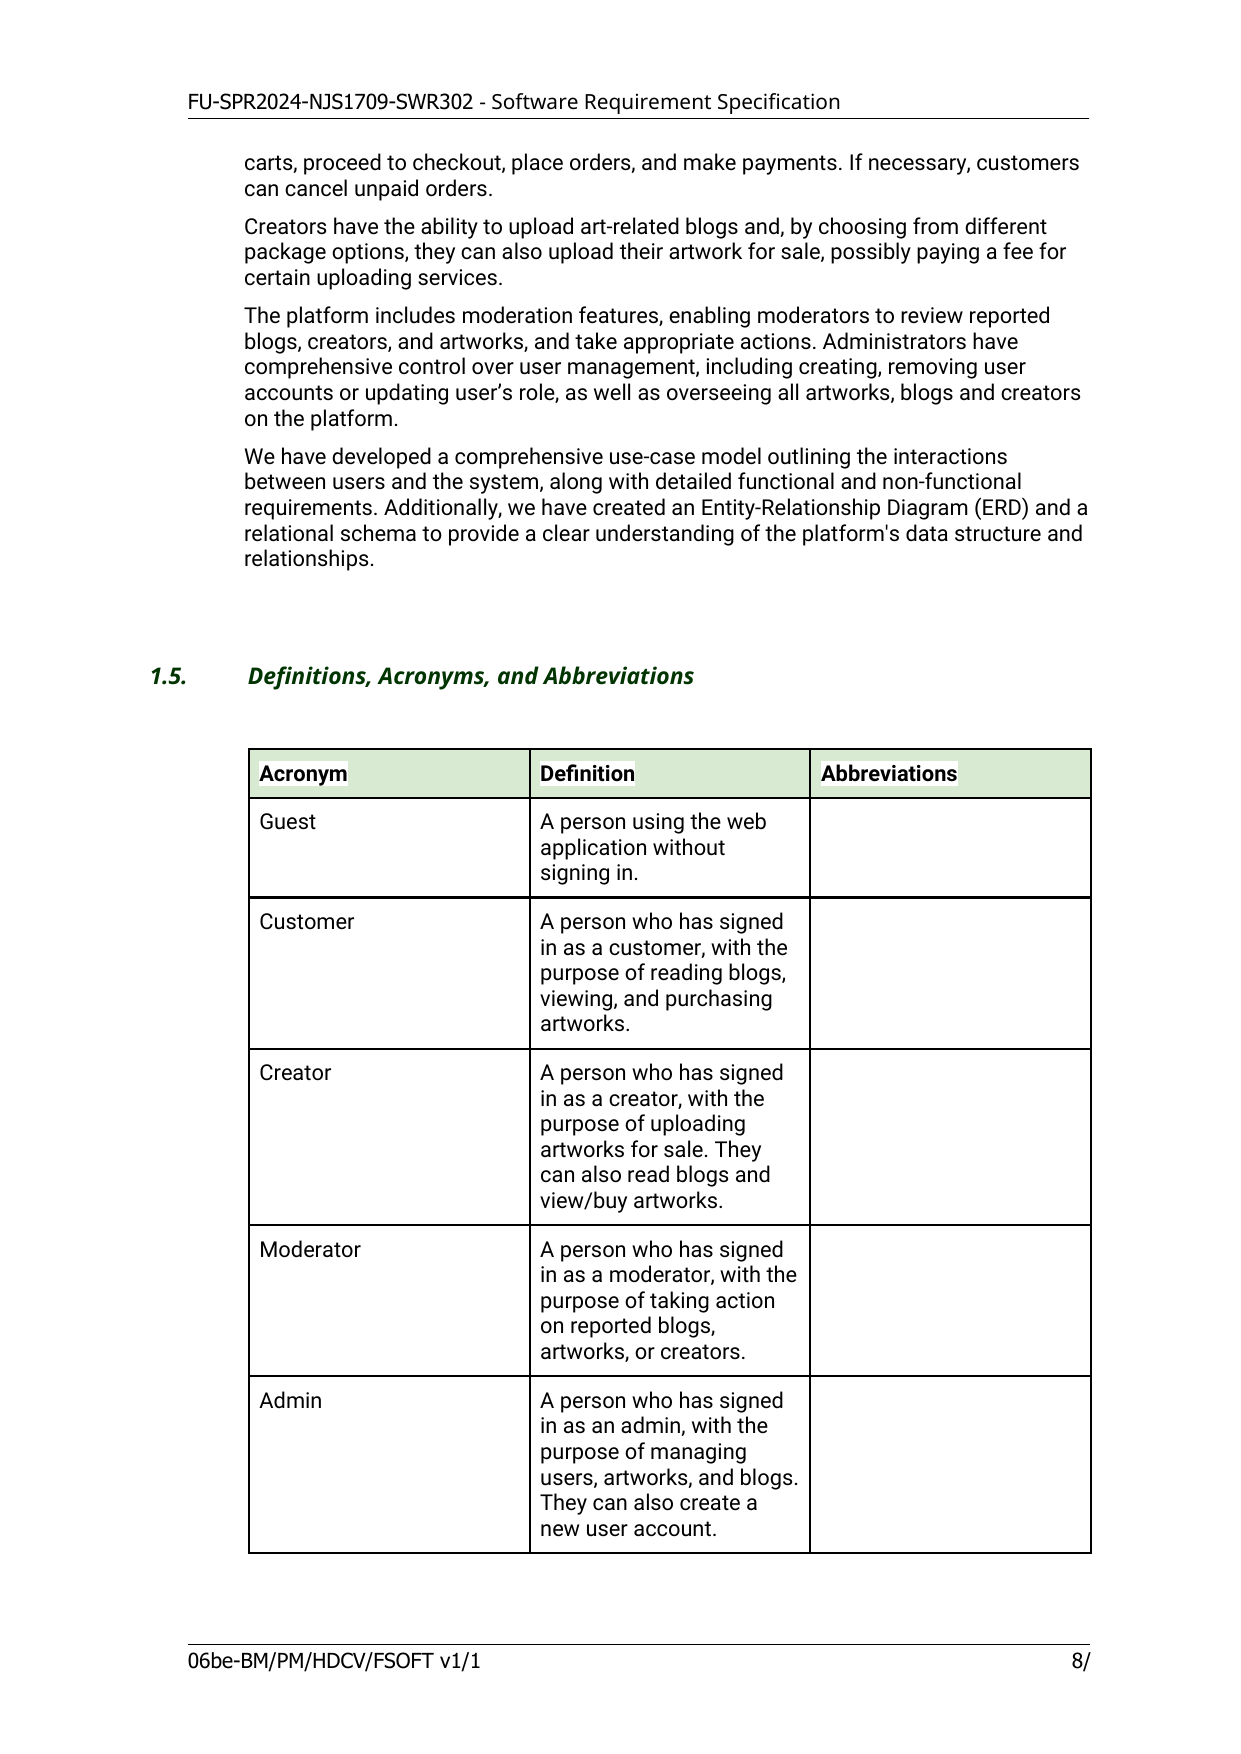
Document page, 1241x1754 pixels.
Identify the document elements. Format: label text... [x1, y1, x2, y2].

text We have developed a comprehensive use-case model outlining the interactions between users and the system, along with detailed functional and non-functional requirements. Additionally, we have created an Entity-Relationship Diagram (ERD) and a relational schema to provide a clear understanding of the platform's data structure and relationships. [375, 444, 1090, 572]
table_cell Moderator [250, 1226, 529, 1375]
table_cell A person who has signed in as a moderator, with the purpose of taking action on reported blogs, artworks, or creators. [531, 1226, 809, 1375]
table_cell Admin [250, 1377, 529, 1552]
table_cell A person who has signed in as an admin, with the purpose of managing users, artworks, and blogs. They can also create a new user account. [531, 1377, 809, 1552]
table_header Abbreviations [811, 750, 1090, 797]
table_header Acronym [250, 750, 529, 797]
table_cell [811, 799, 1090, 896]
table_cell [811, 1377, 1090, 1552]
text Creators have the ability to upload art-related blogs and, by choosing from different package options, they can also upload their artwork for sale, possibly paying a fee for certain uploading services. [504, 214, 1090, 291]
table_cell Creator [250, 1050, 529, 1224]
table_cell [811, 1226, 1090, 1375]
table_cell A person using the web application without signing in. [531, 799, 809, 896]
table_cell Guest [250, 799, 529, 896]
table_cell [811, 1050, 1090, 1224]
text The platform includes moderation features, enabling moderators to review reported blogs, creators, and artworks, and take appropriate actions. Administrators have comprehensive control over user management, including creating, removing user accounts or updating user’s role, as well as overseeing all artworks, blogs and creators on the platform. [399, 303, 1090, 431]
table_cell A person who has signed in as a creator, with the purpose of uploading artworks for sale. They can also read blogs and view/buy artworks. [531, 1050, 809, 1224]
subtitle Definitions, Acronyms, and Abbreviations [188, 660, 1090, 691]
table_cell A person who has signed in as a customer, with the purpose of reading blogs, viewing, and purchasing artworks. [531, 899, 809, 1047]
table_cell Customer [250, 899, 529, 1047]
table_header Definition [531, 750, 809, 797]
table_cell [811, 899, 1090, 1047]
